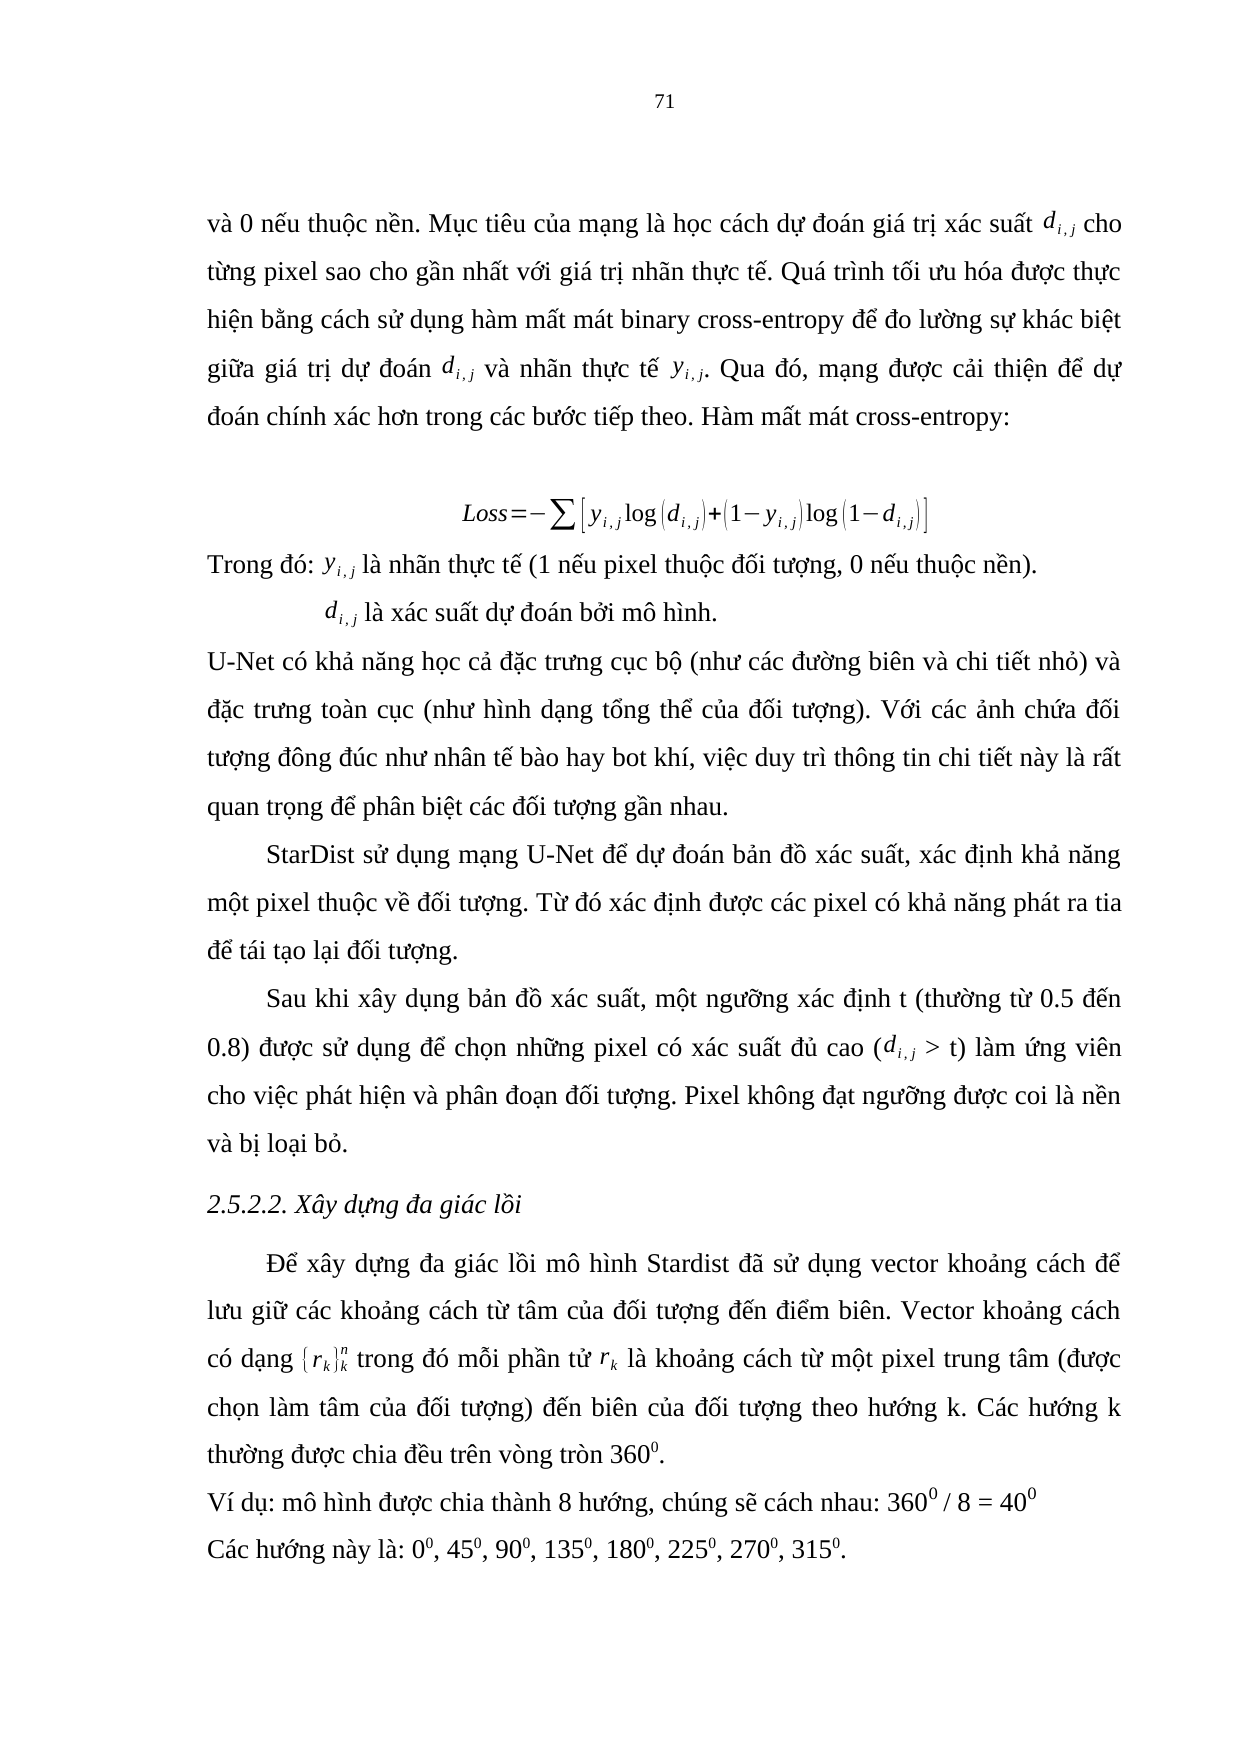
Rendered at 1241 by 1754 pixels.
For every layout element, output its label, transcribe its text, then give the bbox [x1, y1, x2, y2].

text Trong đó: là nhãn thực tế (1 nếu pixel thuộc đối tượng, 0 nếu thuộc nền). [207, 548, 1122, 579]
text Các hướng này là: 00, 450, 900, 1350, 1800, 2250, 2700, 3150. [207, 1533, 1122, 1564]
text Để xây dựng đa giác lồi mô hình Stardist đã sử dụng vector khoảng cách để lưu giữ các khoảng cách từ tâm của đối tượng đến điểm biên. Vector khoảng cách có dạng trong đó mỗi phần tử ​ là khoảng cách từ một pixel trung tâm (được chọn làm tâm của đối tượng) đến biên của đối tượng theo hướng k. Các hướng k thường được chia đều trên vòng tròn 3600. [207, 1247, 1122, 1469]
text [207, 207, 1122, 431]
text Sau khi xây dụng bản đồ xác suất, một ngưỡng xác định t (thường từ 0.5 đến 0.8) được sử dụng để chọn những pixel có xác suất đủ cao ( > t) làm ứng viên cho việc phát hiện và phân đoạn đối tượng. Pixel không đạt ngưỡng được coi là nền và bị loại bỏ. [207, 982, 1122, 1158]
text Ví dụ: mô hình được chia thành 8 hướng, chúng sẽ cách nhau: 3600 / 8 = 400 [207, 1484, 1122, 1517]
text StarDist sử dụng mạng U-Net để dự đoán bản đồ xác suất, xác định khả năng một pixel thuộc về đối tượng. Từ đó xác định được các pixel có khả năng phát ra tia để tái tạo lại đối tượng. [207, 838, 1122, 965]
text U-Net có khả năng học cả đặc trưng cục bộ (như các đường biên và chi tiết nhỏ) và đặc trưng toàn cục (như hình dạng tổng thể của đối tượng). Với các ảnh chứa đối tượng đông đúc như nhân tế bào hay bot khí, việc duy trì thông tin chi tiết này là rất quan trọng để phân biệt các đối tượng gần nhau. [207, 645, 1122, 821]
text là xác suất dự đoán bởi mô hình. [207, 596, 1122, 628]
subtitle 2.5.2.2. Xây dựng đa giác lồi [207, 1188, 1122, 1219]
